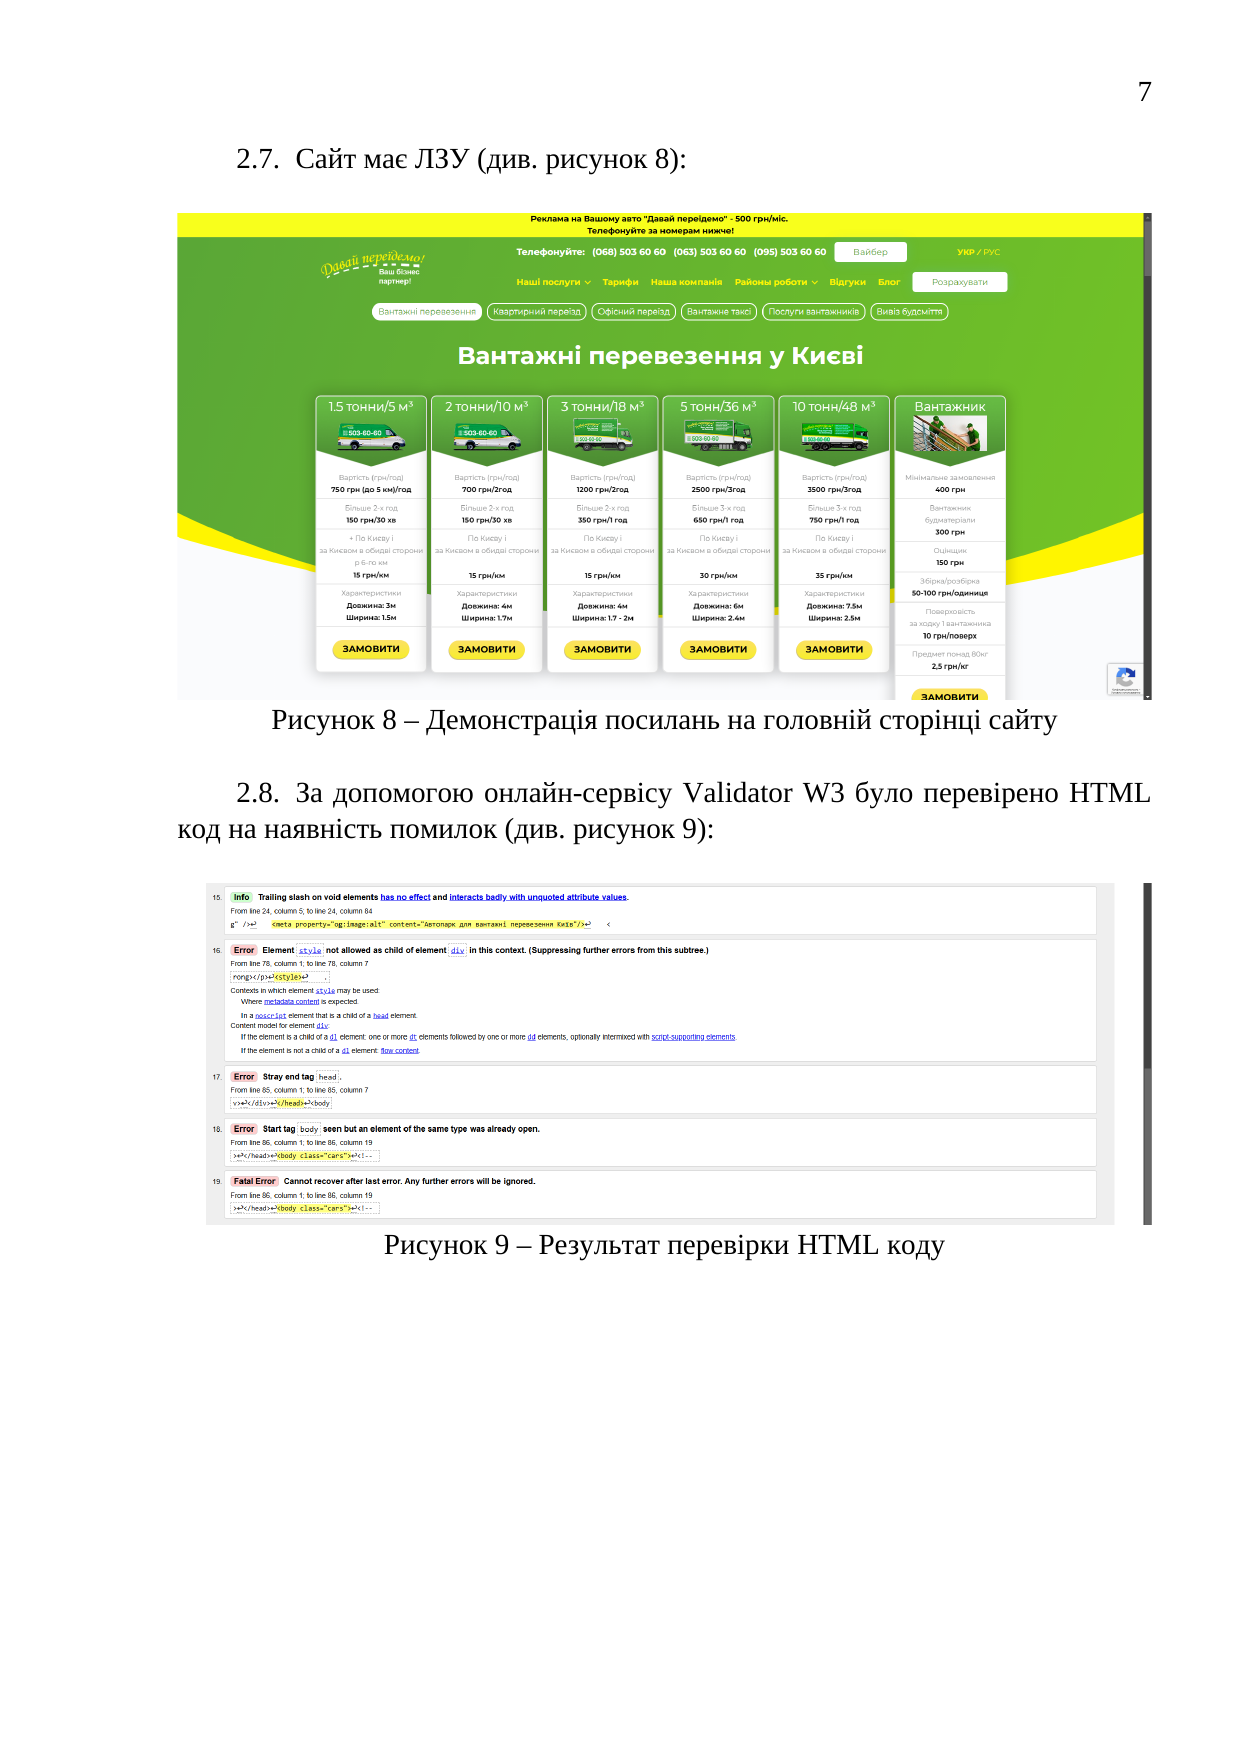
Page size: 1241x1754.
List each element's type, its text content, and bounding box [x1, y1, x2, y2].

text Рисунок 9 – Результат перевірки HTML коду [177, 1227, 1152, 1261]
text Рисунок 8 – Демонстрація посилань на головній сторінці сайту [177, 702, 1152, 736]
picture [177, 213, 1152, 700]
list За допомогою онлайн-сервісу Validator W3 було перевірено HTML код на наявність помилок (див. рисунок 9): [177, 775, 1152, 844]
list Сайт має ЛЗУ (див. рисунок 8): [177, 141, 1152, 174]
picture [177, 883, 1152, 1225]
